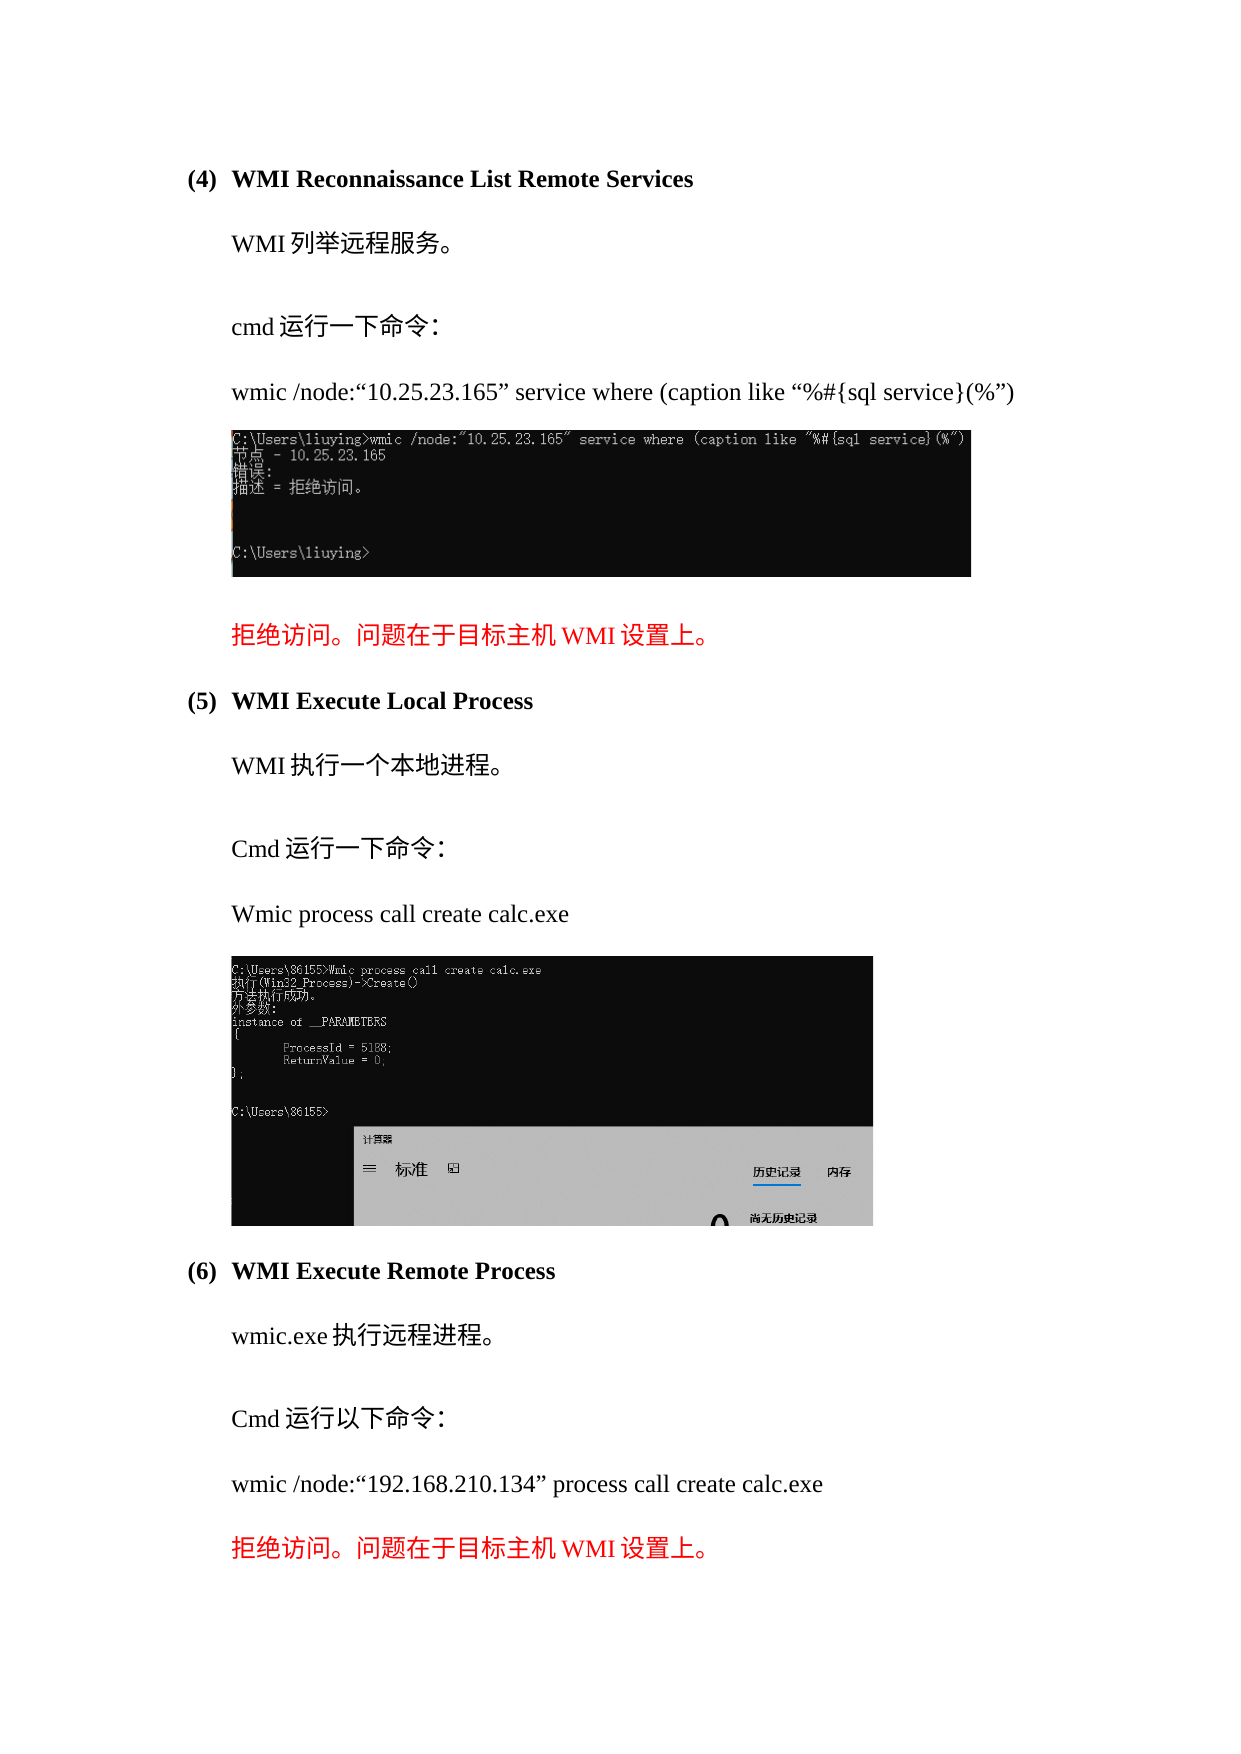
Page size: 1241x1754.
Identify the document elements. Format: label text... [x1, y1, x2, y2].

picture [231, 956, 874, 1226]
text wmic /node:“10.25.23.165” service where (caption like “%#{sql service}(%”) [187, 375, 1053, 408]
text WMI执行一个本地进程。 [187, 731, 1053, 796]
text Cmd运行以下命令： [187, 1384, 1053, 1449]
subtitle WMI Reconnaissance List Remote Services [187, 162, 1053, 194]
text wmic /node:“192.168.210.134” process call create calc.exe [187, 1467, 1053, 1500]
text WMI列举远程服务。 [187, 209, 1053, 274]
text Cmd运行一下命令： [187, 814, 1053, 879]
picture [231, 430, 972, 577]
subtitle WMI Execute Remote Process [187, 1254, 1053, 1287]
text 拒绝访问。问题在于目标主机WMI设置上。 [187, 1514, 1053, 1579]
text Wmic process call create calc.exe [187, 898, 1053, 930]
text cmd运行一下命令： [187, 292, 1053, 357]
text wmic.exe执行远程进程。 [187, 1301, 1053, 1366]
text 拒绝访问。问题在于目标主机WMI设置上。 [187, 601, 1053, 666]
subtitle WMI Execute Local Process [187, 684, 1053, 717]
